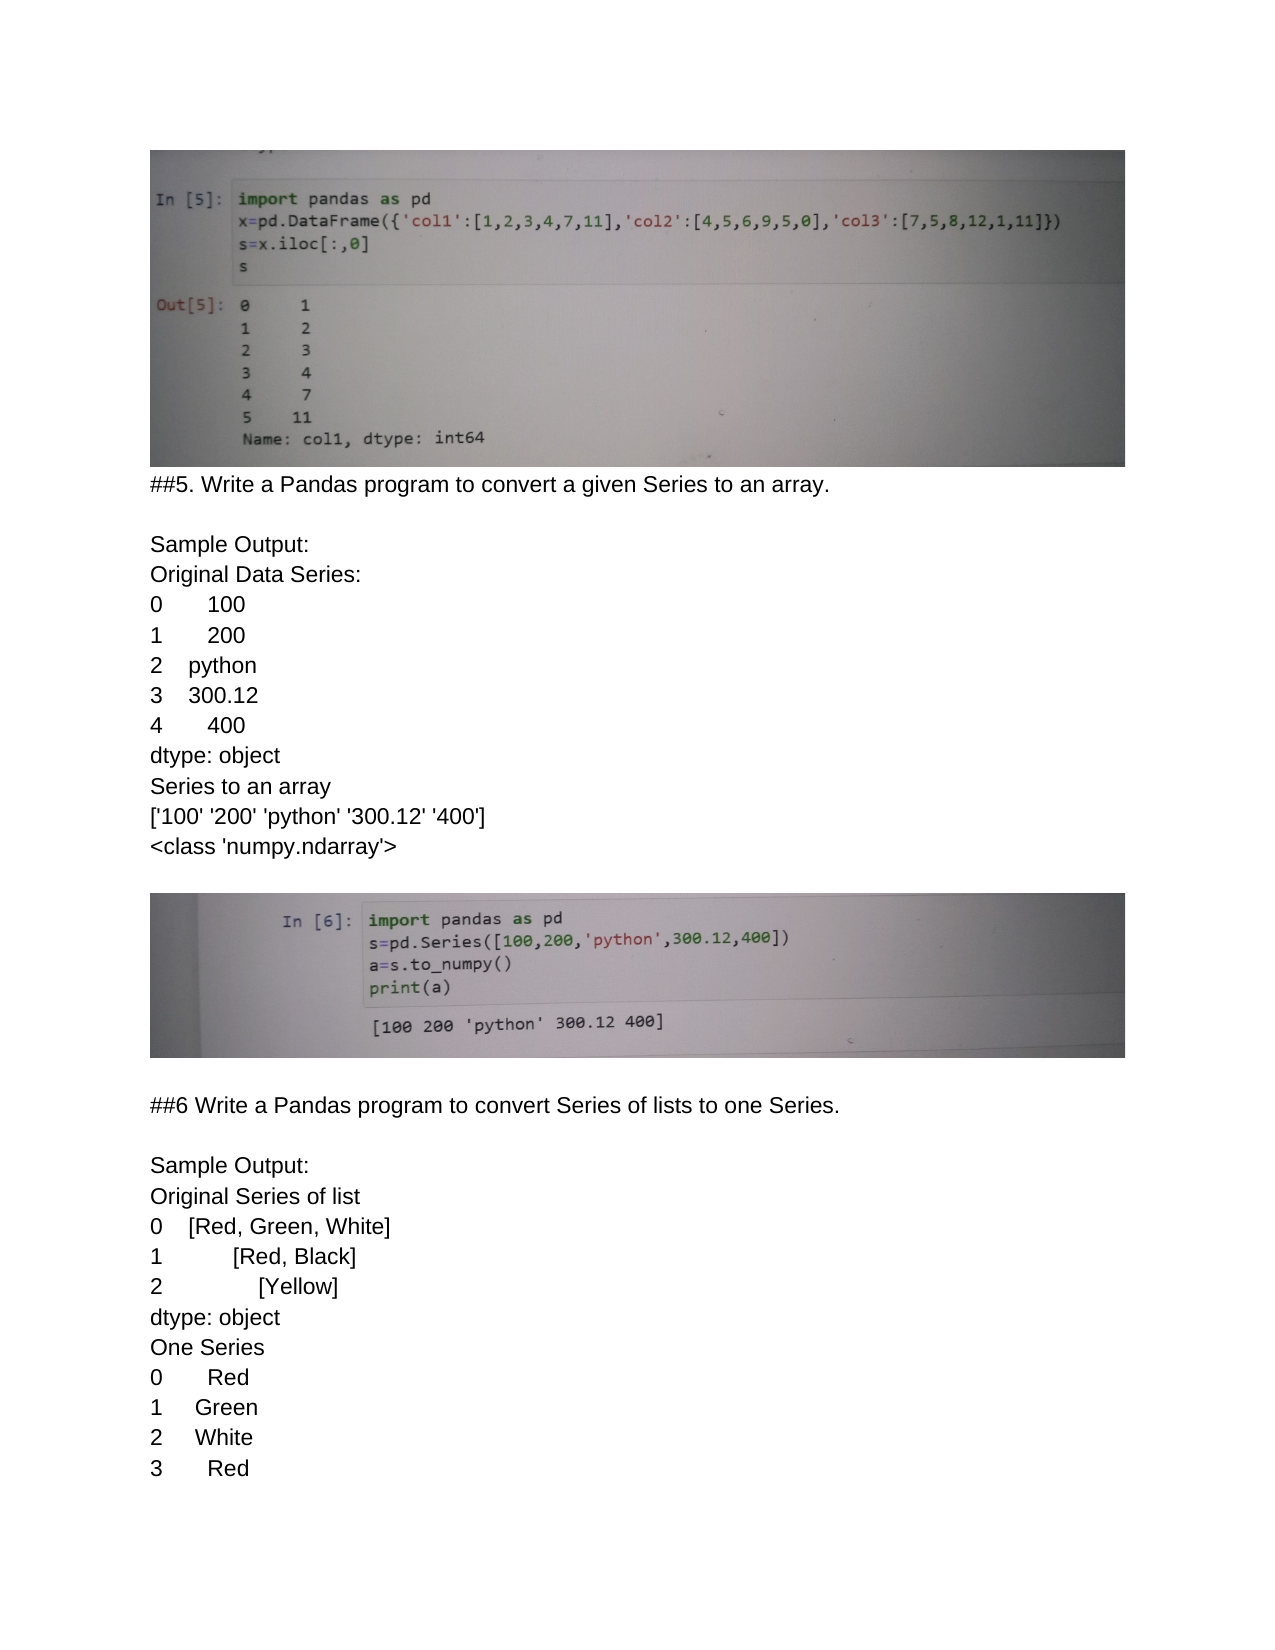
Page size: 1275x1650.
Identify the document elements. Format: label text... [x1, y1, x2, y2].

picture [150, 893, 1125, 1058]
text dtype: object [150, 1303, 1125, 1330]
text 4 400 [150, 712, 1125, 738]
text Sample Output: [150, 1152, 1125, 1179]
text 1 [Red, Black] [150, 1243, 1125, 1269]
text 3 300.12 [150, 682, 1125, 708]
text Series to an array [150, 773, 1125, 799]
text 2 White [150, 1424, 1125, 1451]
text 2 python [150, 652, 1125, 678]
text 1 Green [150, 1394, 1125, 1421]
text ##6 Write a Pandas program to convert Series of lists to one Series. [150, 1092, 1125, 1118]
picture [150, 150, 1125, 467]
text ##5. Write a Pandas program to convert a given Series to an array. [150, 471, 1125, 497]
text <class 'numpy.ndarray'> [150, 833, 1125, 859]
text Sample Output: [150, 531, 1125, 557]
text ['100' '200' 'python' '300.12' '400'] [150, 803, 1125, 829]
text Original Data Series: [150, 561, 1125, 587]
text 0 100 [150, 591, 1125, 618]
text dtype: object [150, 742, 1125, 769]
text 0 Red [150, 1364, 1125, 1390]
text 3 Red [150, 1454, 1125, 1481]
text 2 [Yellow] [150, 1273, 1125, 1300]
text 0 [Red, Green, White] [150, 1213, 1125, 1239]
text One Series [150, 1334, 1125, 1360]
text Original Series of list [150, 1183, 1125, 1209]
text 1 200 [150, 622, 1125, 648]
